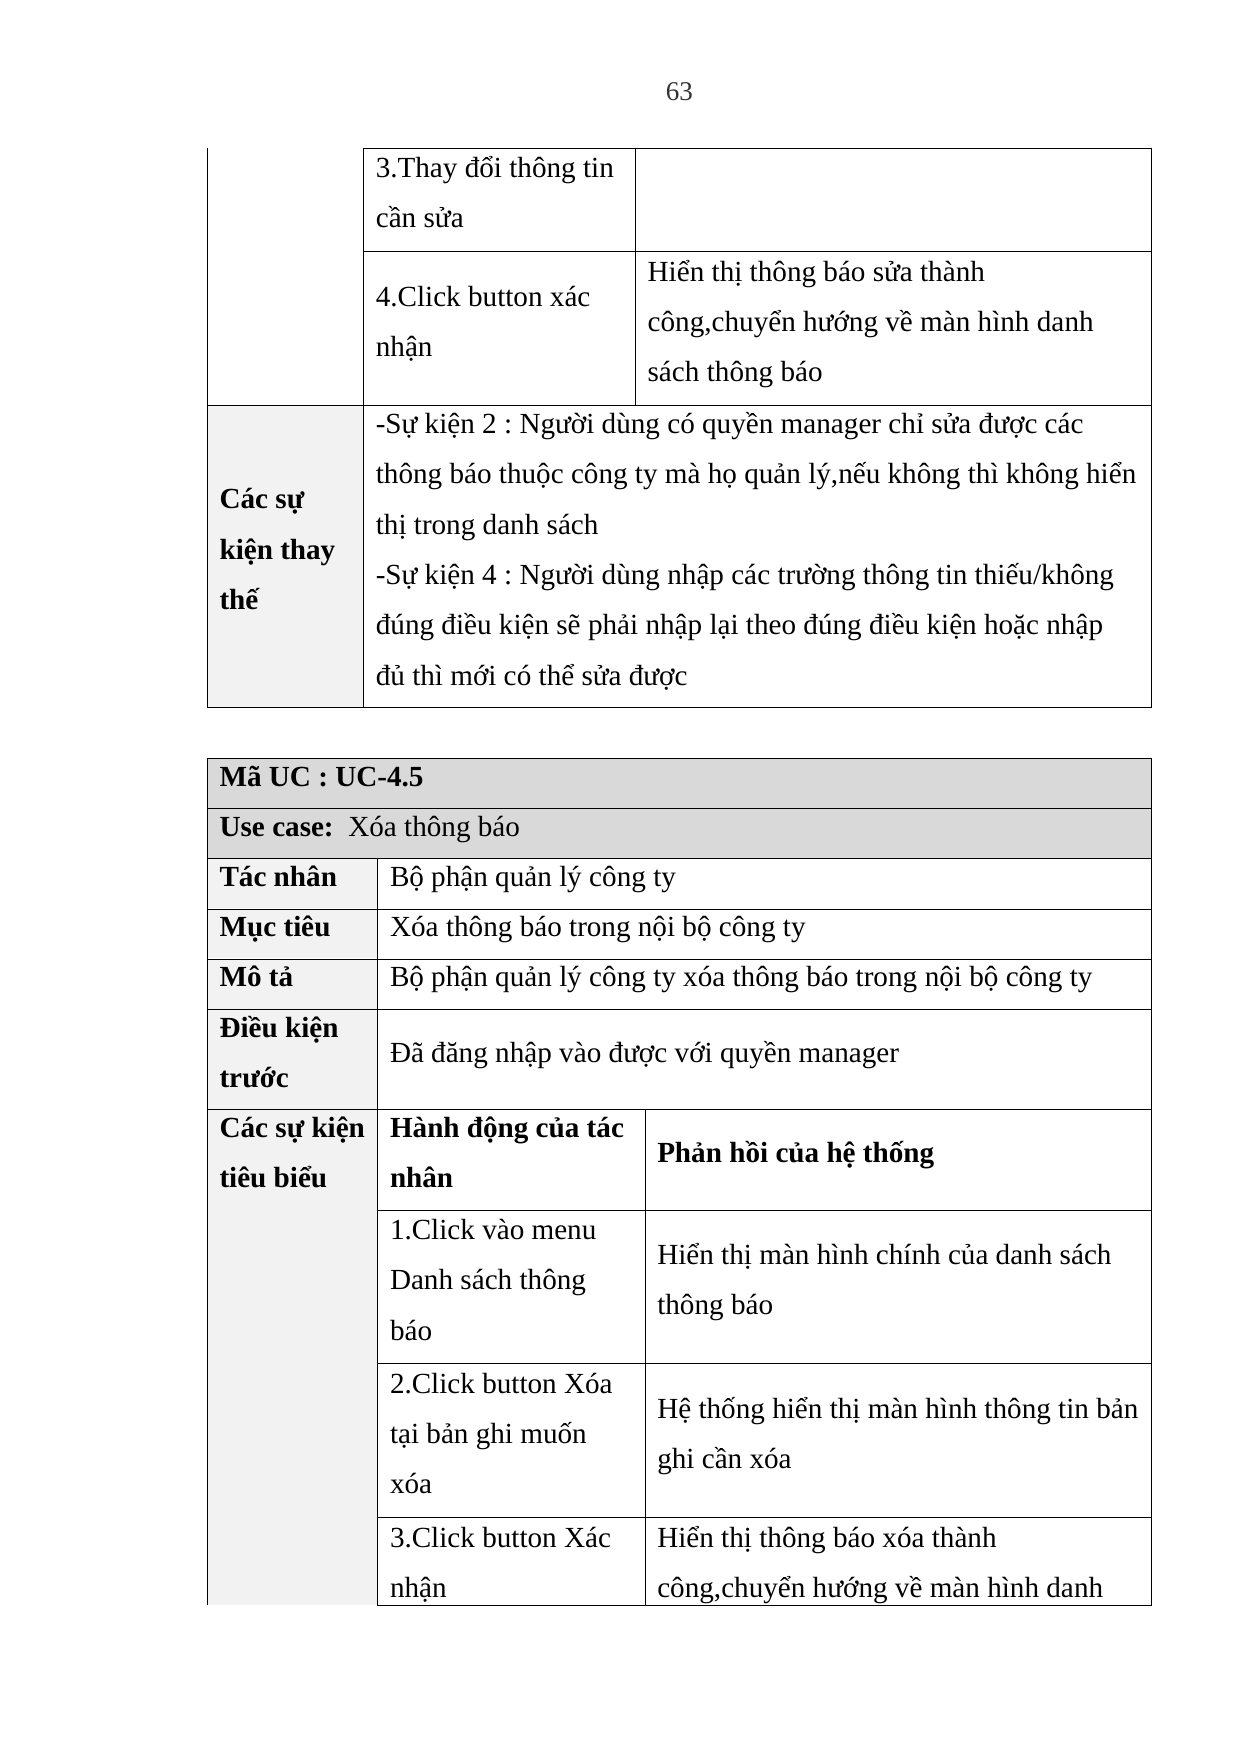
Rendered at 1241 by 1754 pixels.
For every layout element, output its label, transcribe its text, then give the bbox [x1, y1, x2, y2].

table_cell Hiển thị thông báo sửa thành công,chuyển hướng về màn hình danh sách thông báo [636, 252, 1151, 405]
table_cell Mô tả [208, 960, 377, 1009]
table_cell 2.Click button Xóa tại bản ghi muốn xóa [378, 1364, 645, 1517]
table_cell -Sự kiện 2 : Người dùng có quyền manager chỉ sửa được các thông báo thuộc công ty mà họ quản lý,nếu không thì không hiển thị trong danh sách -Sự kiện 4 : Người dùng nhập các trường thông tin thiếu/không đúng điều kiện sẽ phải nhập lại theo đúng điều kiện hoặc nhập đủ thì mới có thể sửa được [364, 406, 1151, 707]
table_header Mã UC : UC-4.5 [208, 759, 1151, 808]
table_cell [636, 149, 1151, 251]
table_cell Hệ thống hiển thị màn hình thông tin bản ghi cần xóa [646, 1364, 1151, 1517]
table_cell Phản hồi của hệ thống [646, 1110, 1151, 1209]
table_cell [646, 1518, 1151, 1605]
table_cell Các sự kiện tiêu biểu [208, 1110, 377, 1605]
table_cell Điều kiện trước [208, 1010, 377, 1109]
table_cell Tác nhân [208, 859, 377, 908]
table_cell 3.Thay đổi thông tin cần sửa [364, 149, 635, 251]
table_cell Xóa thông báo trong nội bộ công ty [378, 910, 1151, 958]
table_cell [378, 1518, 645, 1605]
table_cell Use case: Xóa thông báo [208, 809, 1151, 858]
table_cell 1.Click vào menu Danh sách thông báo [378, 1211, 645, 1363]
table_cell Đã đăng nhập vào được với quyền manager [378, 1010, 1151, 1109]
table_cell Bộ phận quản lý công ty [378, 859, 1151, 908]
table_cell Hiển thị màn hình chính của danh sách thông báo [646, 1211, 1151, 1363]
table_cell Hành động của tác nhân [378, 1110, 645, 1209]
table_cell Mục tiêu [208, 910, 377, 958]
table_cell Các sự kiện thay thế [208, 406, 363, 707]
table_cell Bộ phận quản lý công ty xóa thông báo trong nội bộ công ty [378, 960, 1151, 1009]
table_cell 4.Click button xác nhận [364, 252, 635, 405]
